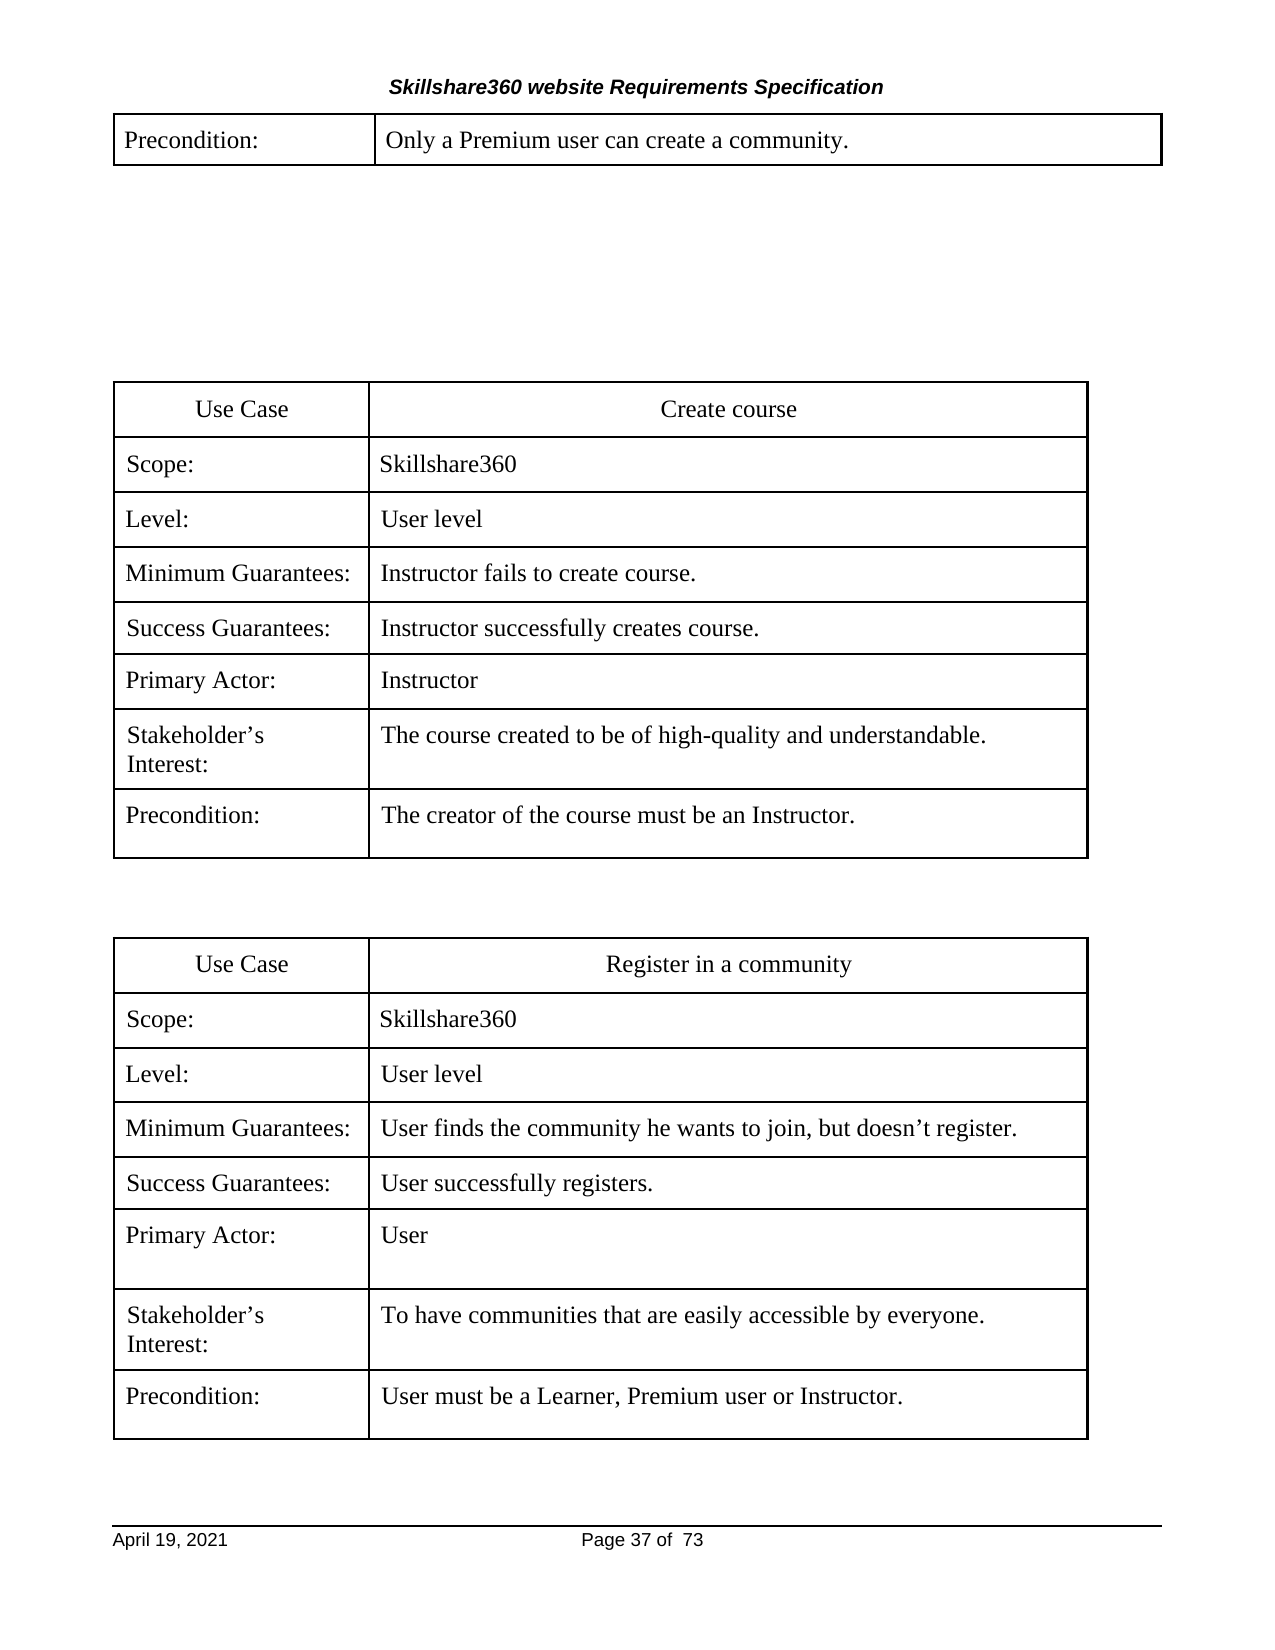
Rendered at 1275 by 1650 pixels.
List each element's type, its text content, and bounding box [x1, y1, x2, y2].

table_cell Skillshare360 [370, 438, 1086, 491]
table_cell Precondition: [115, 790, 368, 857]
table_cell Primary Actor: [115, 655, 368, 707]
table_cell Scope: [115, 438, 368, 491]
table_cell Instructor [370, 655, 1086, 707]
table_cell Level: [115, 1049, 368, 1101]
table_cell User must be a Learner, Premium user or Instructor. [370, 1371, 1086, 1437]
table_header Register in a community [370, 939, 1086, 992]
table_cell User level [370, 1049, 1086, 1101]
table_header Use Case [115, 383, 368, 436]
table_cell User [370, 1210, 1086, 1288]
table_header Create course [370, 383, 1086, 436]
table_cell The course created to be of high-quality and understandable. [370, 710, 1086, 788]
table_cell Primary Actor: [115, 1210, 368, 1288]
table_cell Stakeholder’s Interest: [115, 1290, 368, 1368]
table_cell User finds the community he wants to join, but doesn’t register. [370, 1103, 1086, 1156]
table_cell User level [370, 493, 1086, 546]
table_header Use Case [115, 939, 368, 992]
table_cell The creator of the course must be an Instructor. [370, 790, 1086, 857]
table_cell Success Guarantees: [115, 1158, 368, 1208]
table_cell Minimum Guarantees: [115, 548, 368, 601]
table_cell Instructor successfully creates course. [370, 603, 1086, 652]
table_cell Scope: [115, 994, 368, 1047]
table_cell Success Guarantees: [115, 603, 368, 652]
table_cell User successfully registers. [370, 1158, 1086, 1208]
table_cell Precondition: [115, 1371, 368, 1437]
table_cell Level: [115, 493, 368, 546]
table_cell Instructor fails to create course. [370, 548, 1086, 601]
table_cell Skillshare360 [370, 994, 1086, 1047]
table_cell Precondition: [115, 115, 374, 164]
table_cell To have communities that are easily accessible by everyone. [370, 1290, 1086, 1368]
table_cell Minimum Guarantees: [115, 1103, 368, 1156]
table_cell Only a Premium user can create a community. [376, 115, 1160, 164]
table_cell Stakeholder’s Interest: [115, 710, 368, 788]
